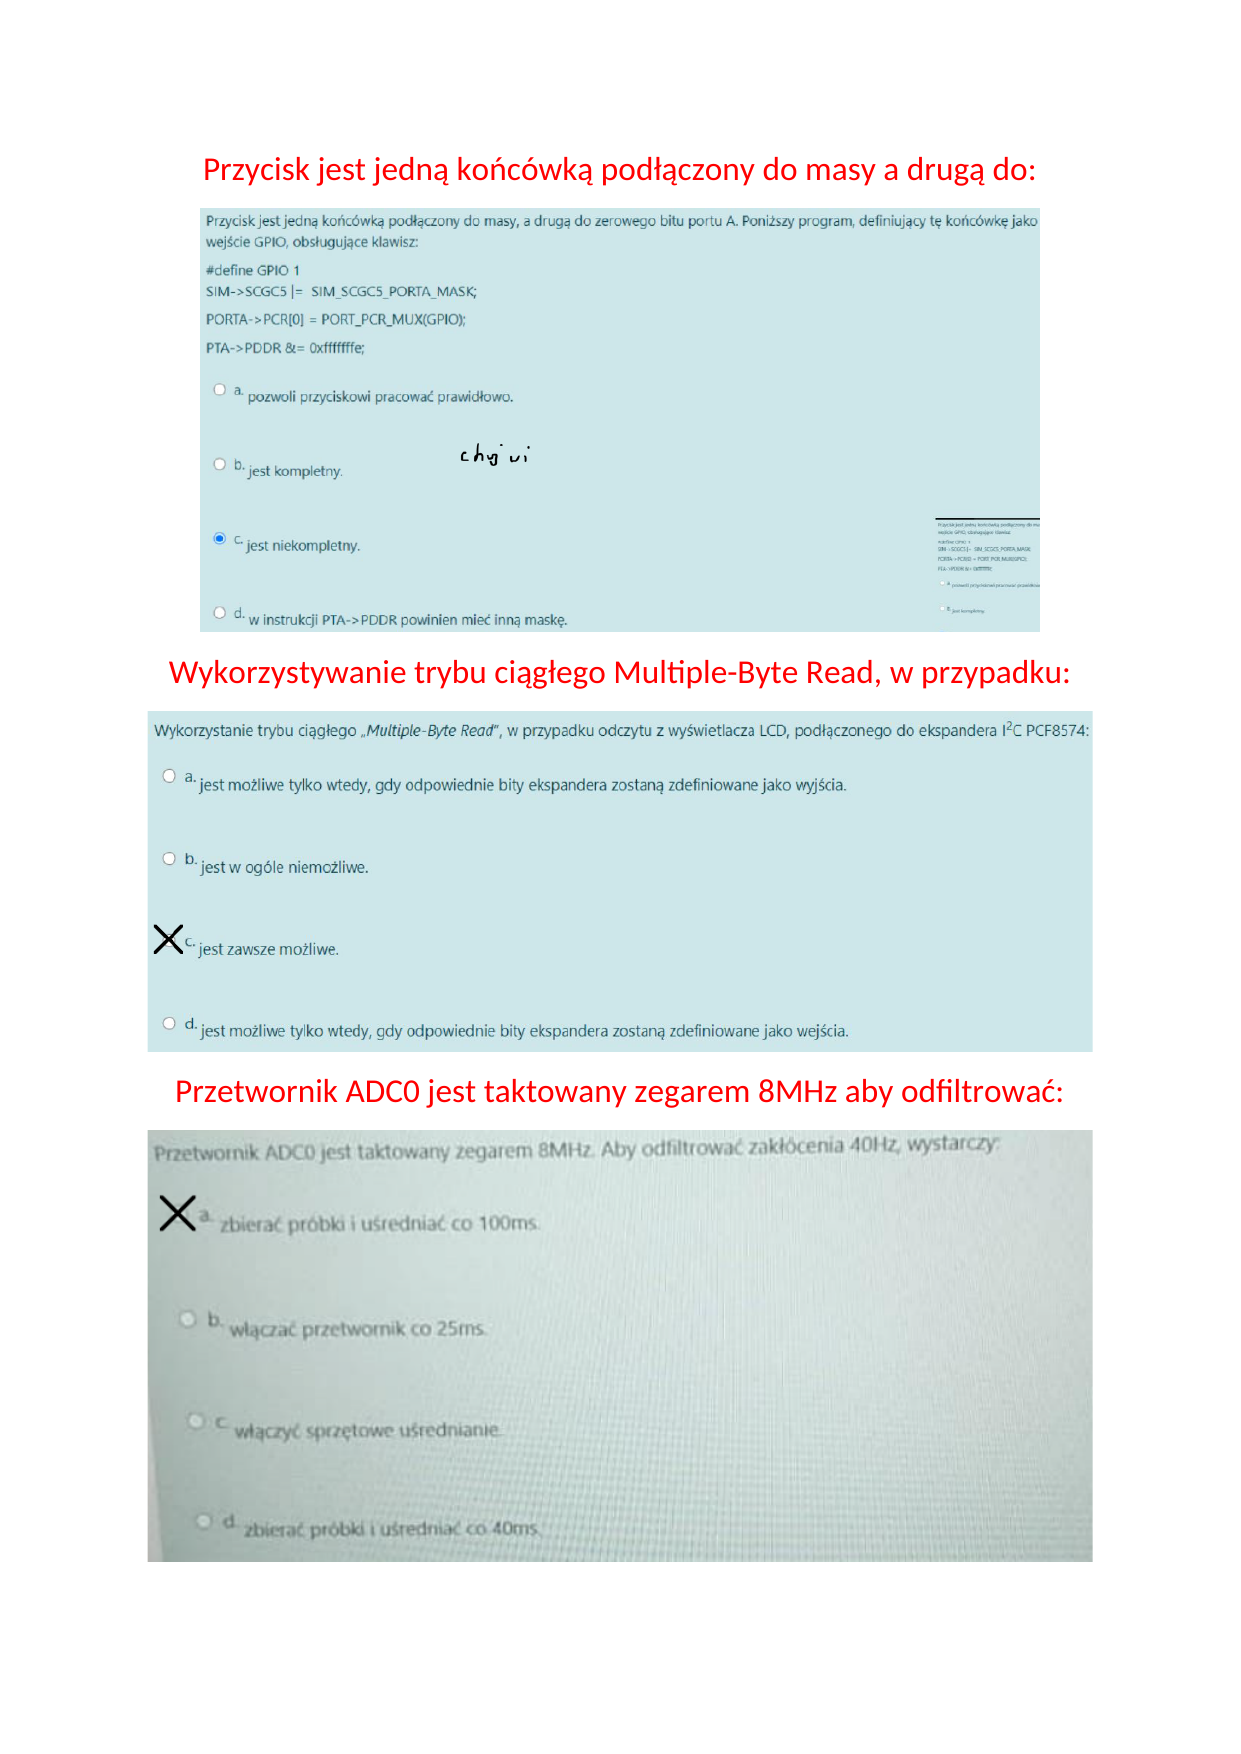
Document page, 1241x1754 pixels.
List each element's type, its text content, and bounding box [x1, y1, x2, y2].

picture [147, 711, 1093, 1052]
text Przycisk jest jedną końcówką podłączony do masy a drugą do: [148, 148, 1093, 188]
text Przetwornik ADC0 jest taktowany zegarem 8MHz aby odfiltrować: [148, 1070, 1093, 1111]
text Wykorzystywanie trybu ciągłego Multiple-Byte Read, w przypadku: [148, 651, 1093, 692]
picture [200, 208, 1040, 632]
picture [147, 1130, 1093, 1562]
